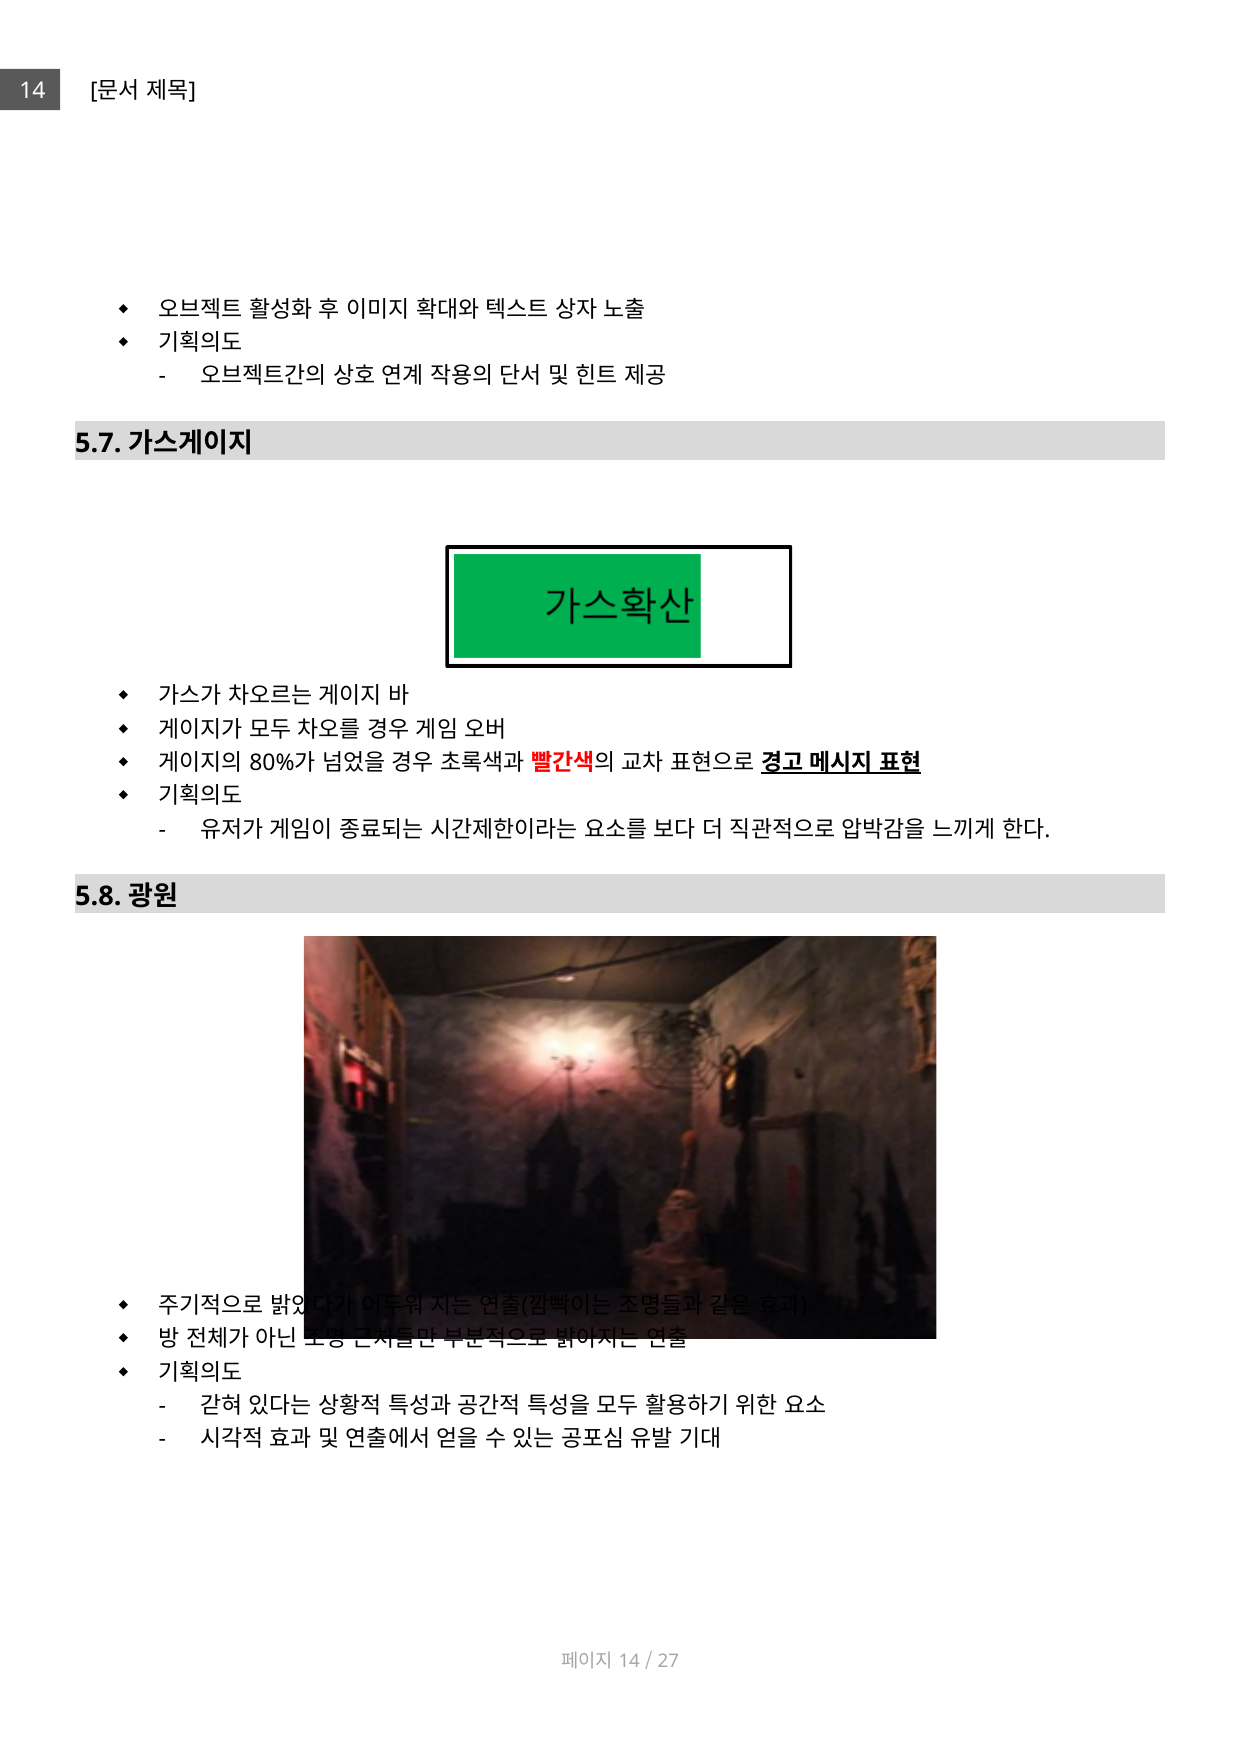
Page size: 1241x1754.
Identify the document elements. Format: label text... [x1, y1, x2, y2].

list 방 전체가 아닌 조명 근처들만 부분적으로 밝아지는 연출 [117, 1320, 1165, 1353]
text 가스게이지 [75, 421, 1165, 460]
list 유저가 게임이 종료되는 시간제한이라는 요소를 보다 더 직관적으로 압박감을 느끼게 한다. [158, 810, 1165, 844]
list 오브젝트간의 상호 연계 작용의 단서 및 힌트 제공 [158, 357, 1165, 391]
list 게이지의 80%가 넘었을 경우 초록색과 빨간색의 교차 표현으로 경고 메시지 표현 [117, 744, 1165, 777]
list 기획의도 [117, 777, 1165, 810]
list 기획의도 [117, 1353, 1165, 1387]
text 광원 [75, 874, 1165, 913]
list 기획의도 [117, 324, 1165, 357]
list 가스가 차오르는 게이지 바 [117, 677, 1165, 711]
list 시각적 효과 및 연출에서 얻을 수 있는 공포심 유발 기대 [158, 1420, 1165, 1453]
list 갇혀 있다는 상황적 특성과 공간적 특성을 모두 활용하기 위한 요소 [158, 1387, 1165, 1420]
list 주기적으로 밝았다가 어두워 지는 연출(깜빡이는 조명들과 같은 효과) [117, 1287, 1165, 1320]
list 오브젝트 활성화 후 이미지 확대와 텍스트 상자 노출 [117, 291, 1165, 324]
picture [303, 936, 937, 1287]
picture [445, 545, 793, 668]
list 게이지가 모두 차오를 경우 게임 오버 [117, 711, 1165, 744]
